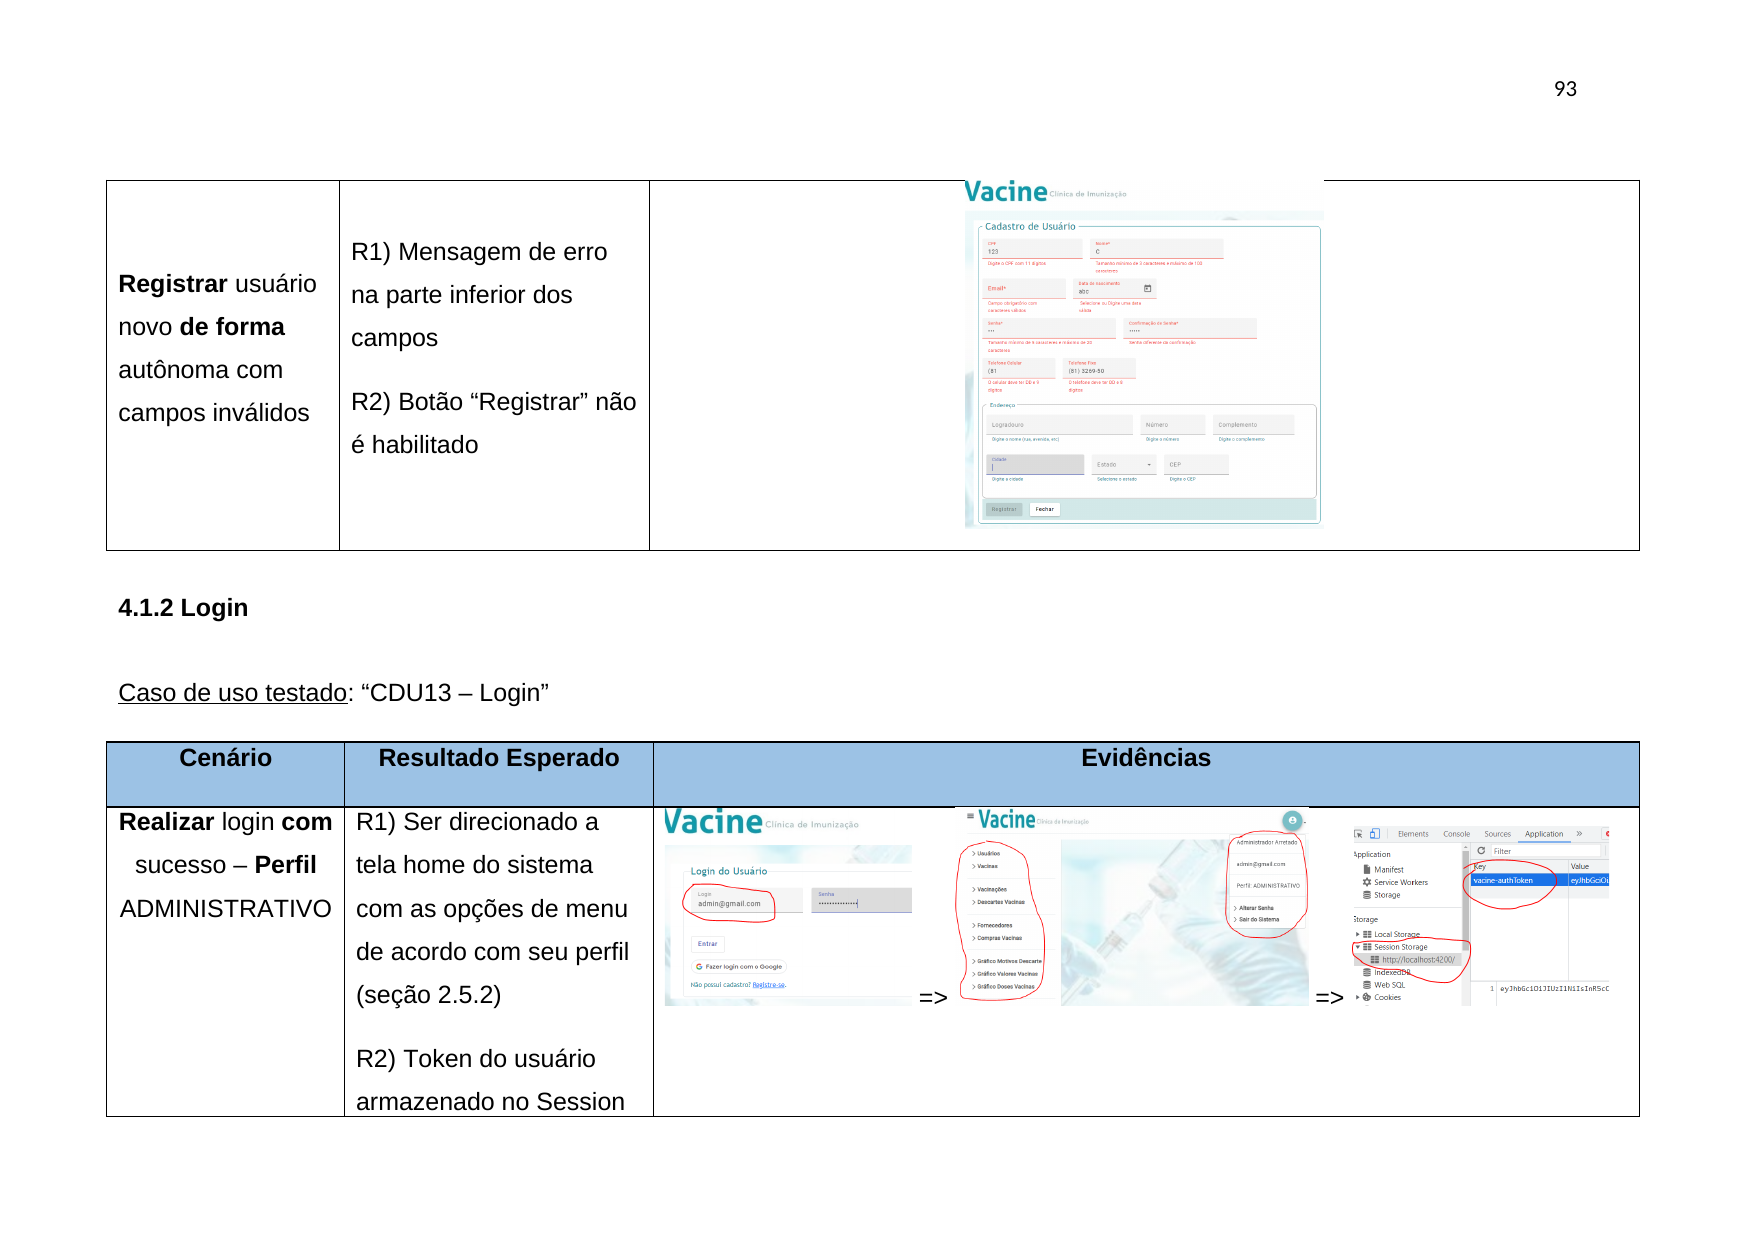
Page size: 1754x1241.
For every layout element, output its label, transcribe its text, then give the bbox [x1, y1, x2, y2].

table_header Cenário [107, 743, 344, 806]
picture [965, 180, 1324, 529]
table_header Evidências [654, 743, 1639, 806]
table_cell R1) Mensagem de erro na parte inferior dos campos R2) Botão “Registrar” não é habilitado [340, 181, 649, 550]
text Caso de uso testado: “CDU13 – Login” [118, 677, 1577, 706]
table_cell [107, 808, 344, 1116]
text 4.1.2 Login [118, 593, 1577, 621]
picture [955, 807, 1309, 1006]
table_header Resultado Esperado [345, 743, 653, 806]
picture [1351, 826, 1610, 1006]
picture [664, 808, 912, 1006]
table_cell => => [654, 808, 1639, 1116]
table_cell [650, 181, 1639, 550]
table_cell Registrar usuário novo de forma autônoma com campos inválidos [107, 181, 339, 550]
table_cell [345, 808, 653, 1116]
